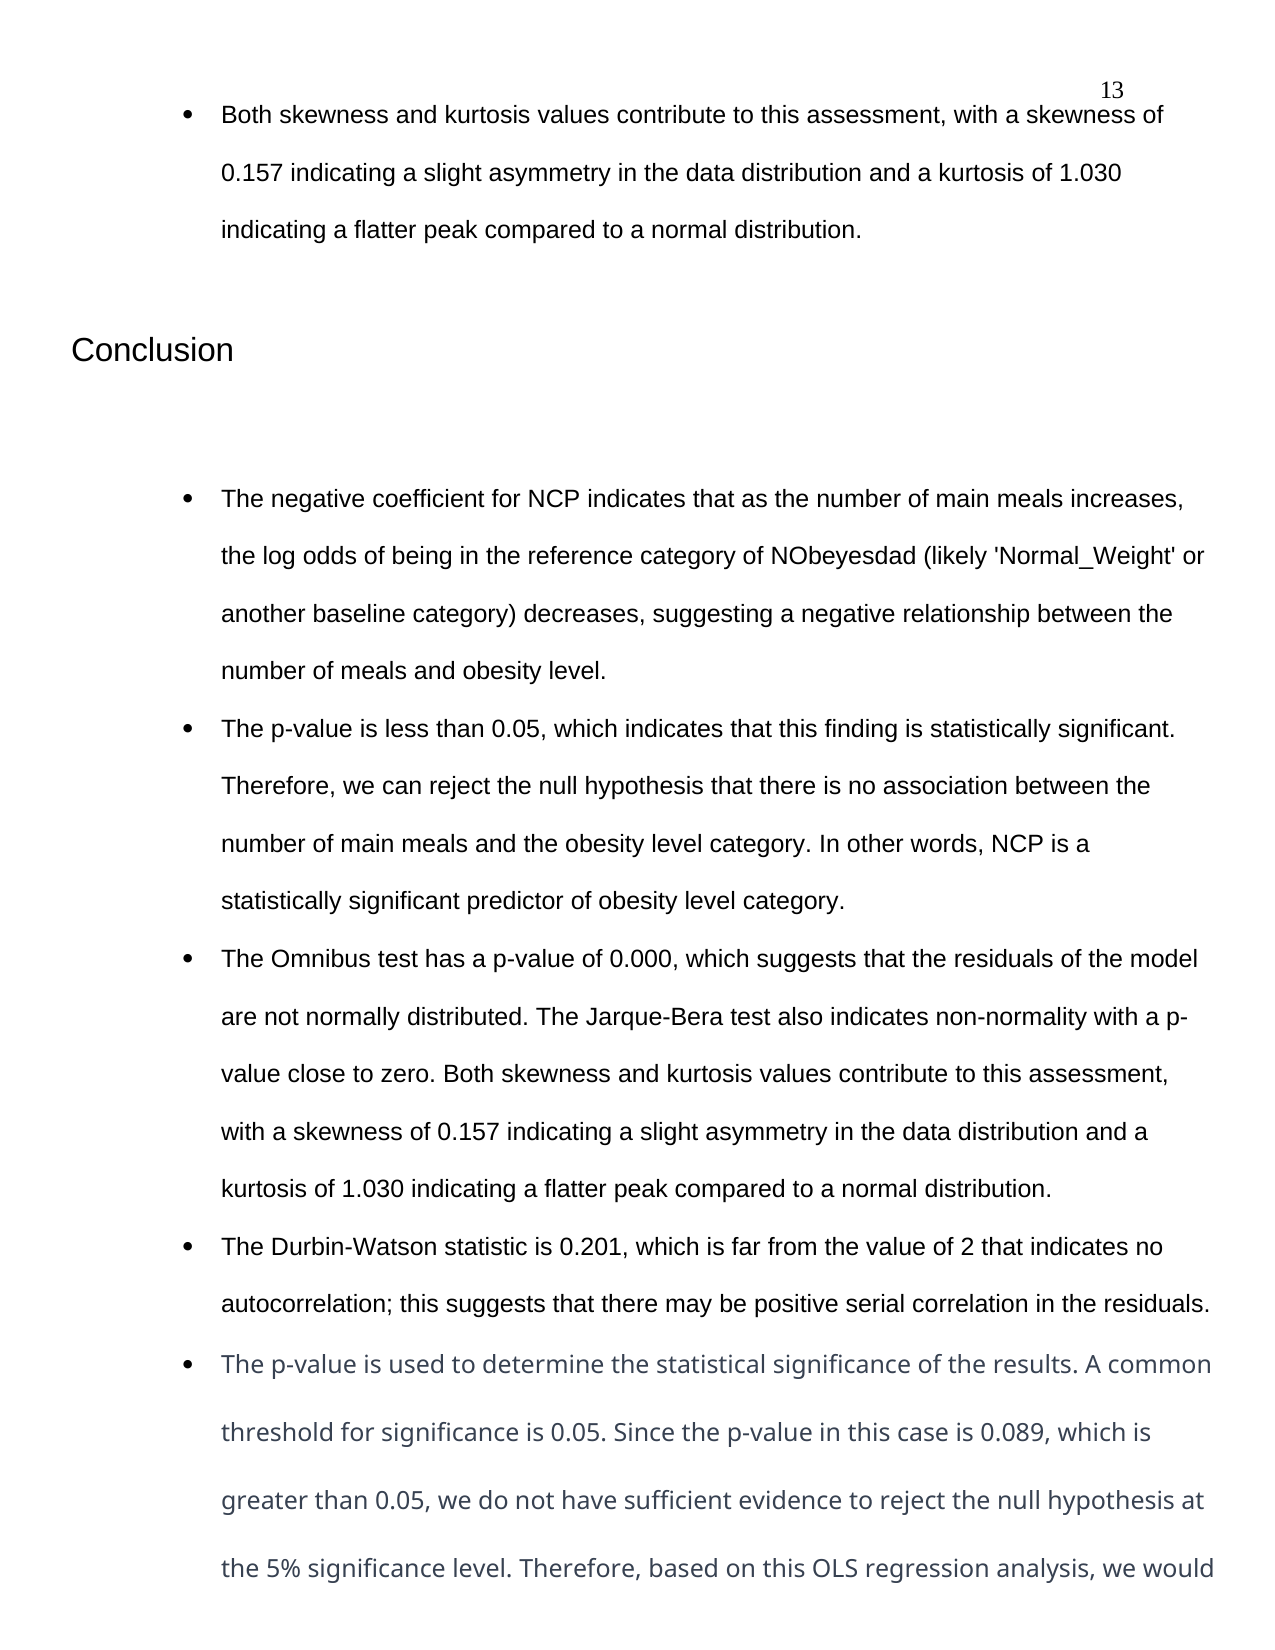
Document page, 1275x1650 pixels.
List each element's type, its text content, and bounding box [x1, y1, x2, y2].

subtitle Conclusion [71, 330, 1217, 369]
list The Durbin-Watson statistic is 0.201, which is far from the value of 2 that indicates no autocorrelation; this suggests that there may be positive serial correlation in the residuals. [183, 1231, 1217, 1318]
list The p-value is less than 0.05, which indicates that this finding is statistically significant. Therefore, we can reject the null hypothesis that there is no association between the number of main meals and the obesity level category. In other words, NCP is a statistically significant predictor of obesity level category. [183, 714, 1217, 915]
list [183, 1347, 1217, 1585]
list Both skewness and kurtosis values contribute to this assessment, with a skewness of 0.157 indicating a slight asymmetry in the data distribution and a kurtosis of 1.030 indicating a flatter peak compared to a normal distribution. [183, 100, 1217, 244]
list The negative coefficient for NCP indicates that as the number of main meals increases, the log odds of being in the reference category of NObeyesdad (likely 'Normal_Weight' or another baseline category) decreases, suggesting a negative relationship between the number of meals and obesity level. [183, 484, 1217, 685]
list The Omnibus test has a p-value of 0.000, which suggests that the residuals of the model are not normally distributed. The Jarque-Bera test also indicates non-normality with a p-value close to zero. Both skewness and kurtosis values contribute to this assessment, with a skewness of 0.157 indicating a slight asymmetry in the data distribution and a kurtosis of 1.030 indicating a flatter peak compared to a normal distribution. [183, 944, 1217, 1203]
